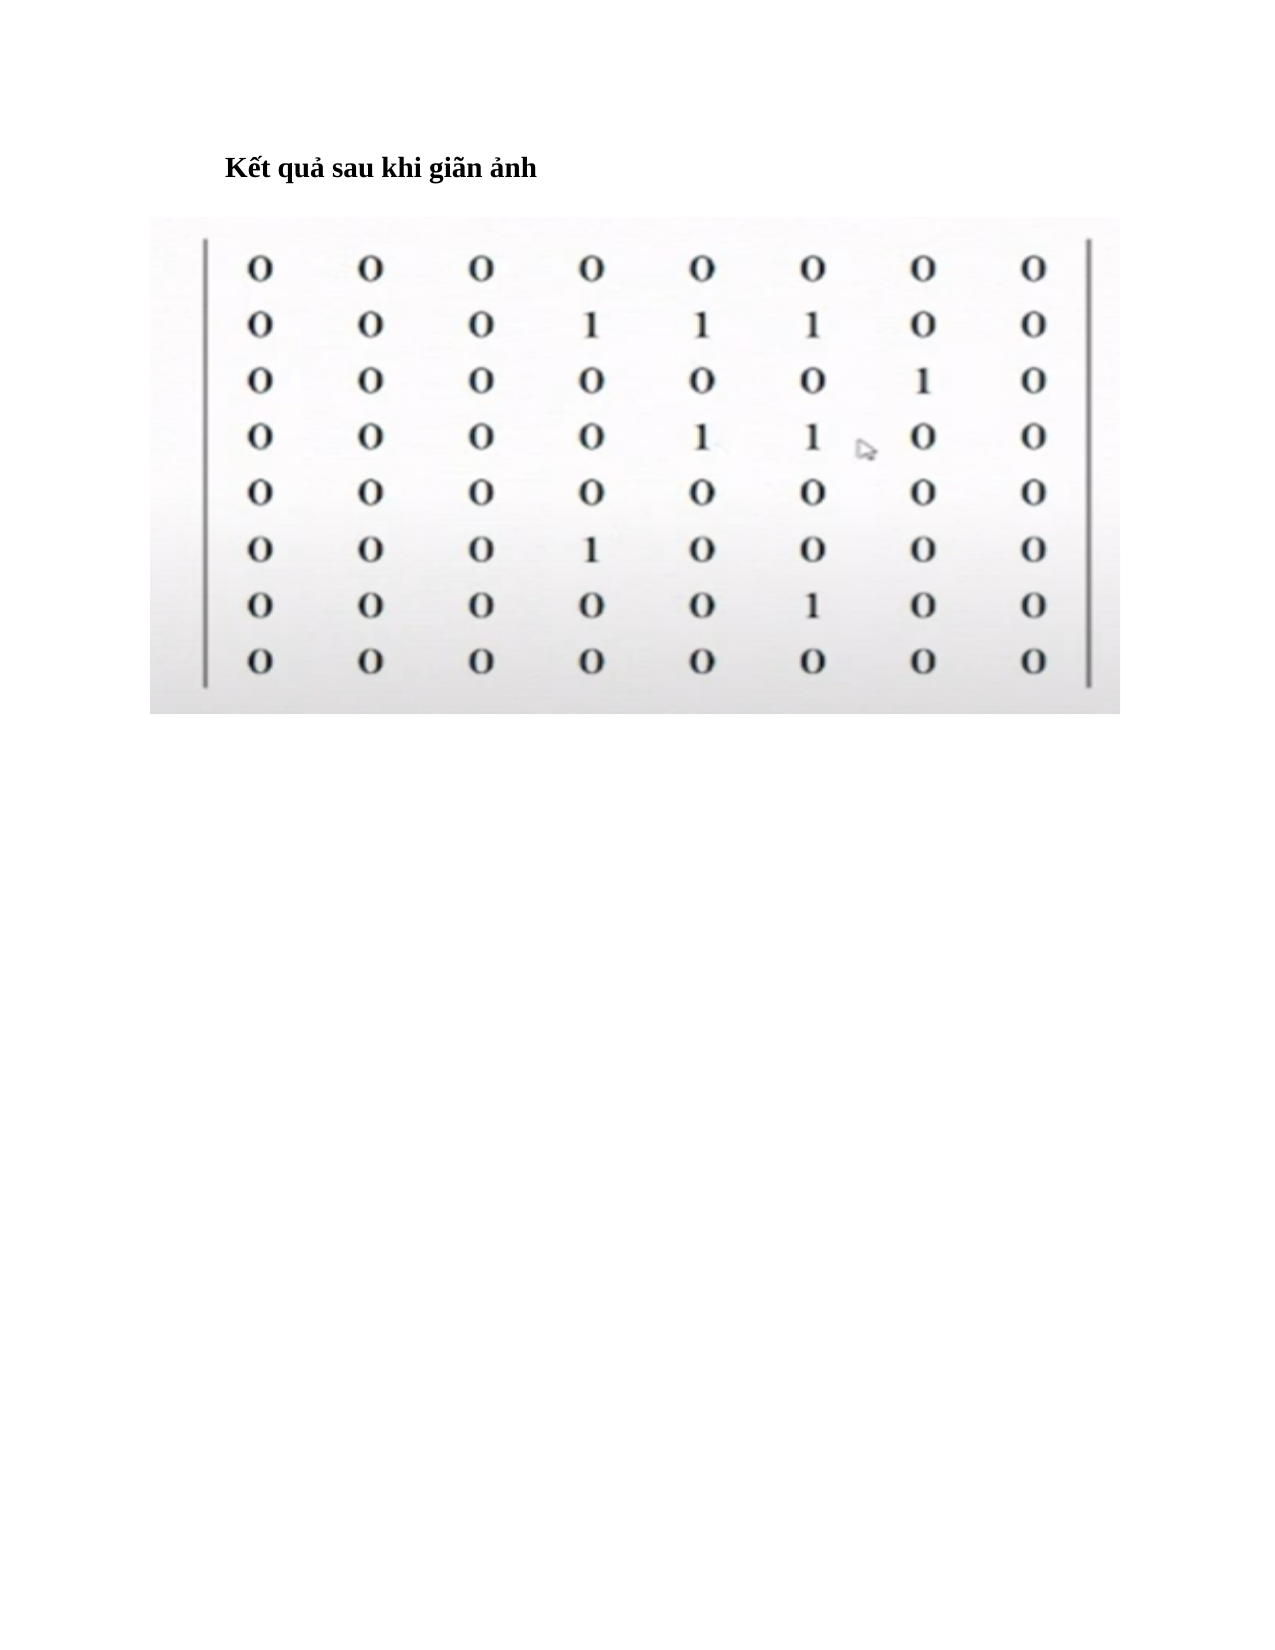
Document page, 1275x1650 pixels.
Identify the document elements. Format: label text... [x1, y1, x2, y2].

picture [150, 217, 1121, 714]
text Kết quả sau khi giãn ảnh [150, 150, 1125, 183]
